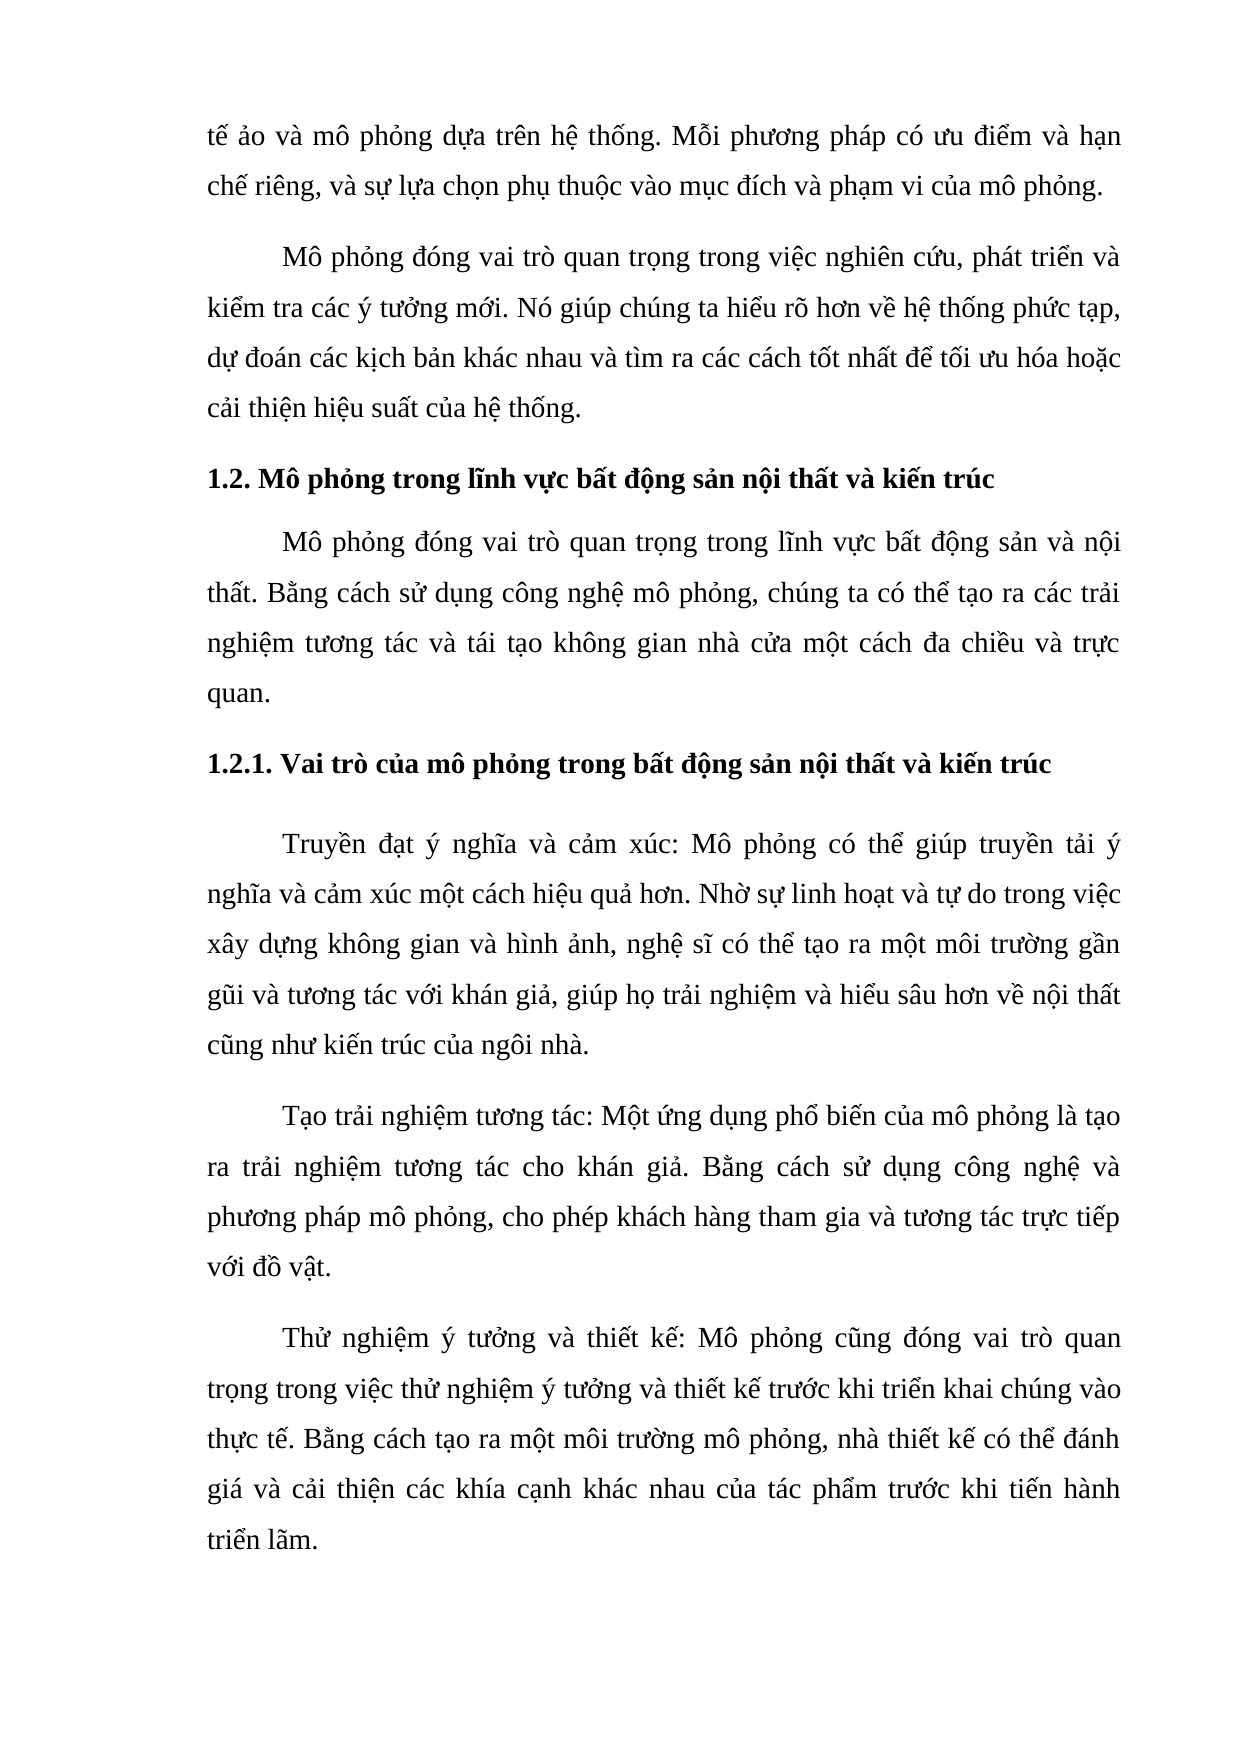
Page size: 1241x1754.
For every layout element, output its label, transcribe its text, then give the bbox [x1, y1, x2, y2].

text Tạo trải nghiệm tương tác: Một ứng dụng phổ biến của mô phỏng là tạo ra trải nghiệm tương tác cho khán giả. Bằng cách sử dụng công nghệ và phương pháp mô phỏng, cho phép khách hàng tham gia và tương tác trực tiếp với đồ vật. [207, 1098, 1122, 1283]
text Thử nghiệm ý tưởng và thiết kế: Mô phỏng cũng đóng vai trò quan trọng trong việc thử nghiệm ý tưởng và thiết kế trước khi triển khai chúng vào thực tế. Bằng cách tạo ra một môi trường mô phỏng, nhà thiết kế có thể đánh giá và cải thiện các khía cạnh khác nhau của tác phẩm trước khi tiến hành triển lãm. [207, 1321, 1122, 1555]
text Mô phỏng đóng vai trò quan trọng trong việc nghiên cứu, phát triển và kiểm tra các ý tưởng mới. Nó giúp chúng ta hiểu rõ hơn về hệ thống phức tạp, dự đoán các kịch bản khác nhau và tìm ra các cách tốt nhất để tối ưu hóa hoặc cải thiện hiệu suất của hệ thống. [207, 239, 1122, 424]
text Mô phỏng đóng vai trò quan trọng trong lĩnh vực bất động sản và nội thất. Bằng cách sử dụng công nghệ mô phỏng, chúng ta có thể tạo ra các trải nghiệm tương tác và tái tạo không gian nhà cửa một cách đa chiều và trực quan. [207, 524, 1122, 709]
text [207, 118, 1122, 202]
text Truyền đạt ý nghĩa và cảm xúc: Mô phỏng có thể giúp truyền tải ý nghĩa và cảm xúc một cách hiệu quả hơn. Nhờ sự linh hoạt và tự do trong việc xây dựng không gian và hình ảnh, nghệ sĩ có thể tạo ra một môi trường gần gũi và tương tác với khán giả, giúp họ trải nghiệm và hiểu sâu hơn về nội thất cũng như kiến trúc của ngôi nhà. [207, 826, 1122, 1061]
subtitle 1.2.1. Vai trò của mô phỏng trong bất động sản nội thất và kiến trúc [207, 747, 1122, 780]
subtitle 1.2. Mô phỏng trong lĩnh vực bất động sản nội thất và kiến trúc [207, 462, 1122, 495]
